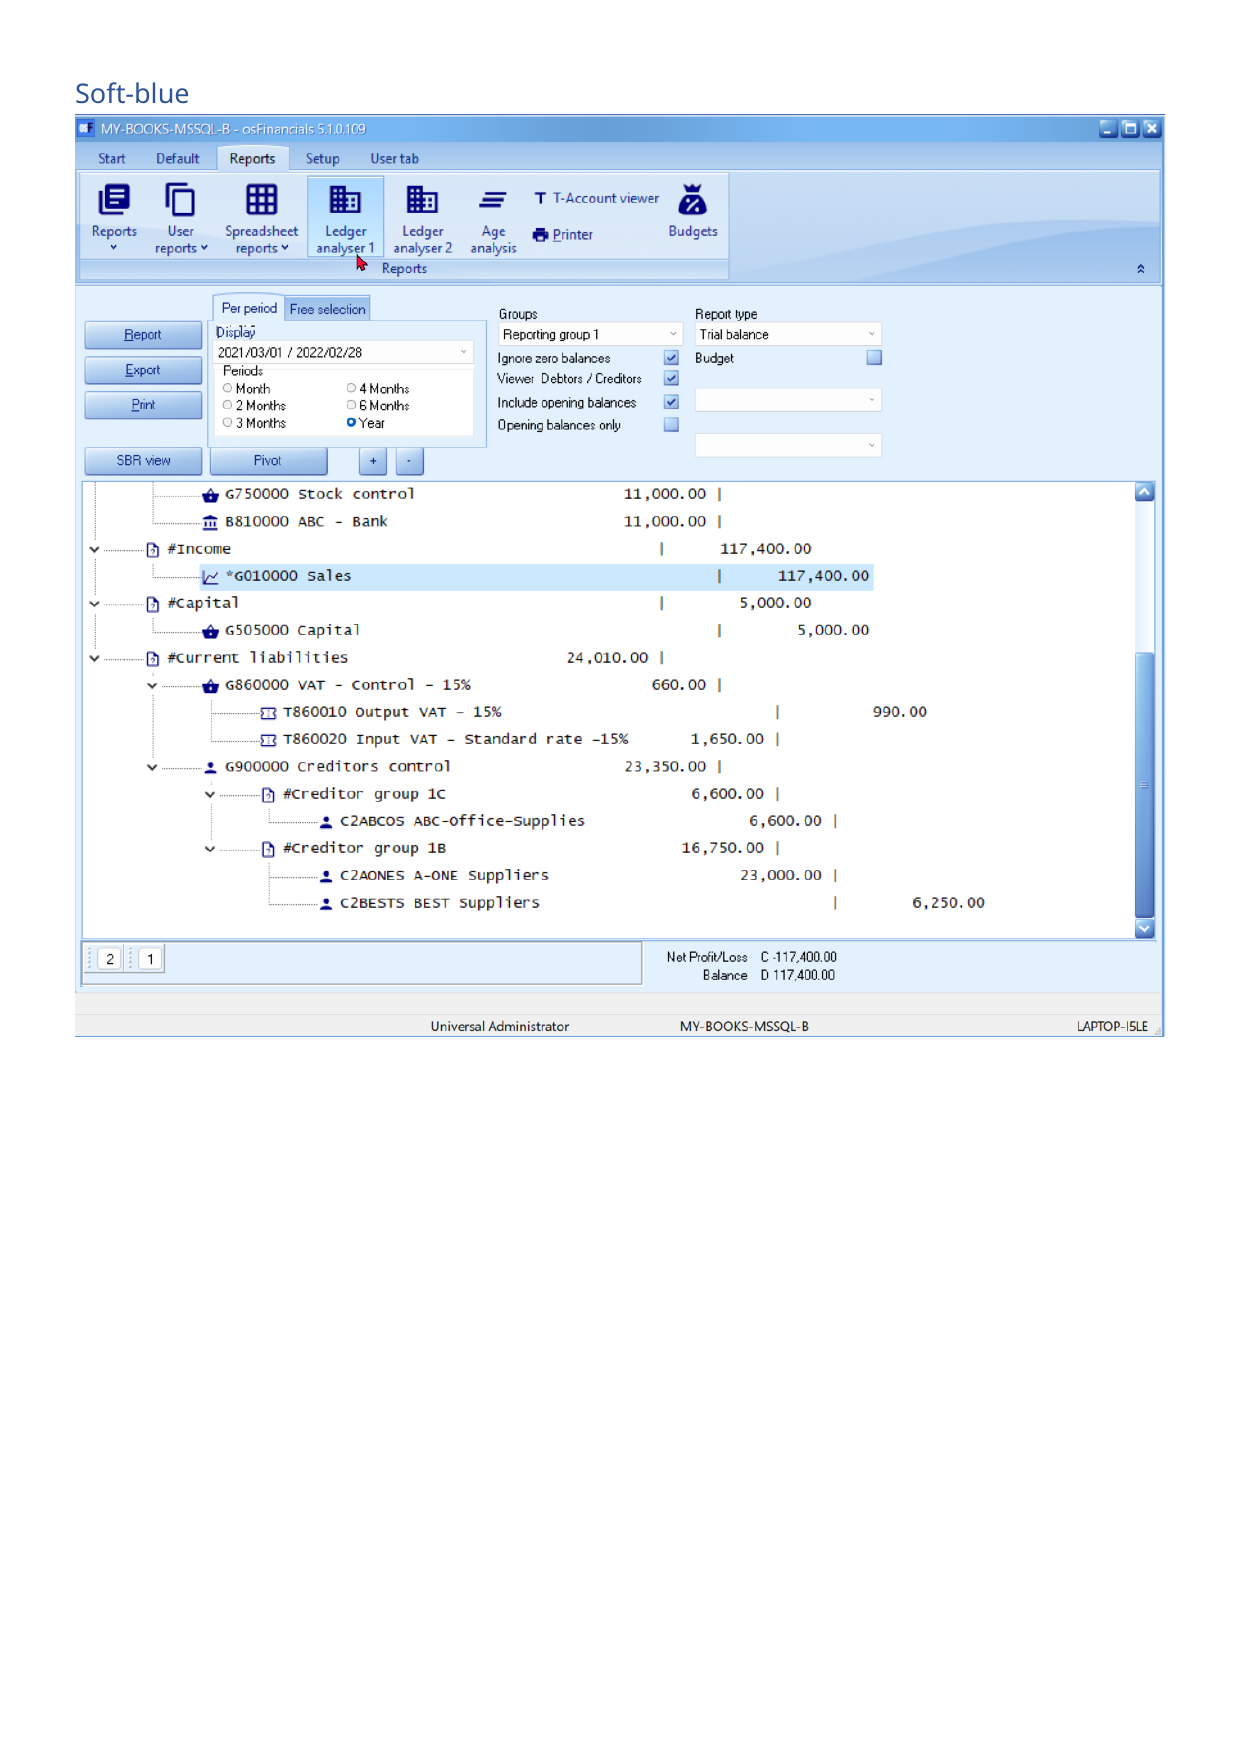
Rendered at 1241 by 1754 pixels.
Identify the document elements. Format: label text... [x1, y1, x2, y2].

picture [75, 114, 1166, 1037]
subtitle Soft-blue [75, 75, 1165, 112]
